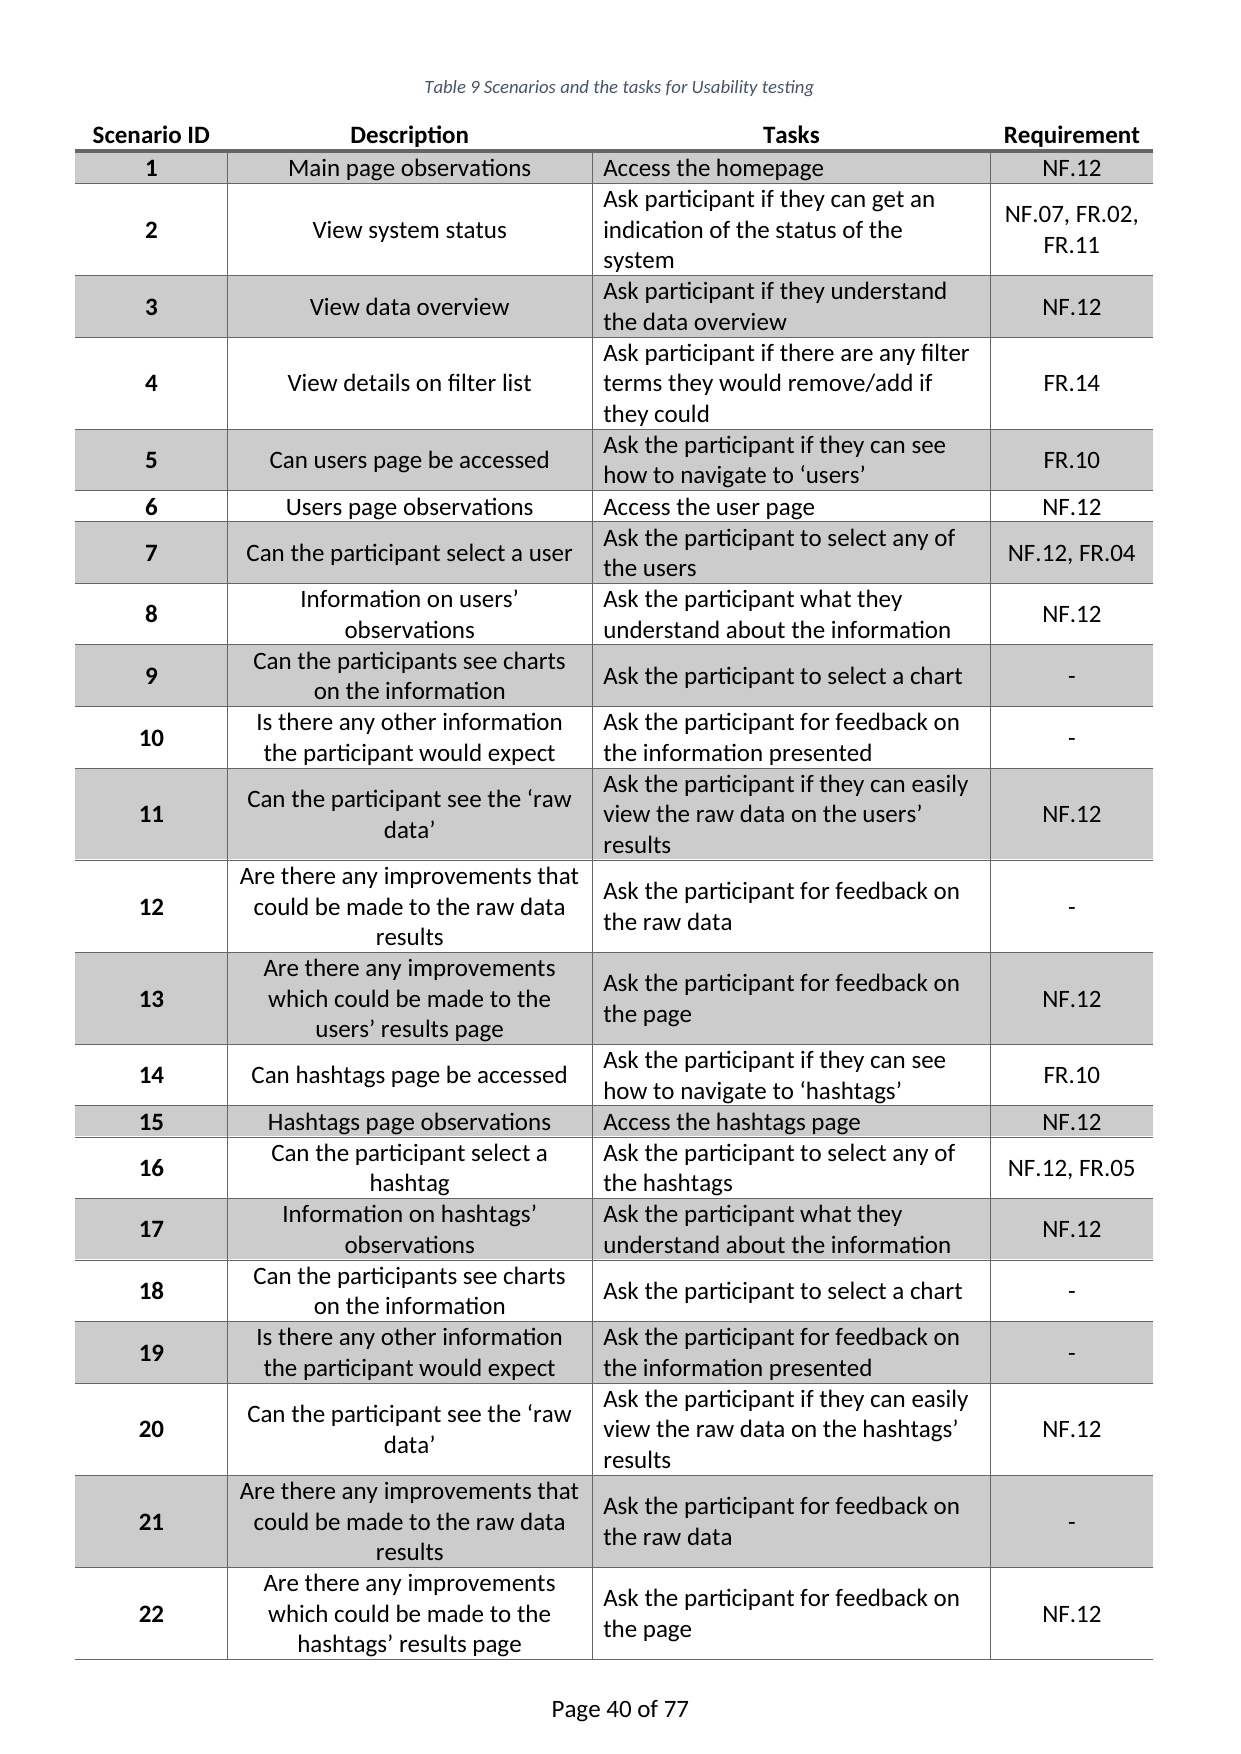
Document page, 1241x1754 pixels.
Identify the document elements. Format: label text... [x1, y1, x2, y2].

table_header Scenario ID [75, 119, 227, 149]
table_cell Ask the participant to select any of the hashtags [593, 1138, 990, 1198]
table_cell Access the user page [593, 491, 990, 521]
table_cell - [991, 1476, 1153, 1567]
table_cell 9 [75, 645, 227, 706]
table_cell 21 [75, 1476, 227, 1567]
table_cell Are there any improvements that could be made to the raw data results [228, 1476, 592, 1567]
table_cell NF.12, FR.05 [991, 1138, 1153, 1198]
table_cell 12 [75, 861, 227, 952]
table_cell Ask the participant for feedback on the page [593, 953, 990, 1044]
table_cell 1 [75, 153, 227, 183]
table_cell Are there any improvements which could be made to the users’ results page [228, 953, 592, 1044]
table_cell Ask the participant if they can easily view the raw data on the users’ results [593, 769, 990, 859]
table_cell Ask participant if they understand the data overview [593, 276, 990, 337]
table_cell Main page observations [228, 153, 592, 183]
table_cell Can the participant see the ‘raw data’ [228, 769, 592, 859]
table_cell Ask the participant if they can easily view the raw data on the hashtags’ results [593, 1384, 990, 1475]
table_cell 13 [75, 953, 227, 1044]
table_cell Users page observations [228, 491, 592, 521]
table_cell NF.12 [991, 1384, 1153, 1475]
table_cell View data overview [228, 276, 592, 337]
table_cell Ask participant if there are any filter terms they would remove/add if they could [593, 338, 990, 429]
table_cell Can the participants see charts on the information [228, 1261, 592, 1321]
table_cell 3 [75, 276, 227, 337]
table_cell View system status [228, 184, 592, 275]
table_cell Can hashtags page be accessed [228, 1045, 592, 1105]
table_cell Access the hashtags page [593, 1106, 990, 1136]
table_cell Is there any other information the participant would expect [228, 707, 592, 767]
table_cell Ask the participant to select a chart [593, 1261, 990, 1321]
table_cell Can the participant select a hashtag [228, 1138, 592, 1198]
table_cell FR.10 [991, 1045, 1153, 1105]
table_cell Ask the participant for feedback on the information presented [593, 707, 990, 767]
table_cell 20 [75, 1384, 227, 1475]
table_cell 4 [75, 338, 227, 429]
table_cell Ask the participant what they understand about the information [593, 584, 990, 644]
table_cell Ask the participant if they can see how to navigate to ‘hashtags’ [593, 1045, 990, 1105]
table_cell 18 [75, 1261, 227, 1321]
table_cell NF.12 [991, 953, 1153, 1044]
table_cell Can the participants see charts on the information [228, 645, 592, 706]
table_cell Ask the participant for feedback on the page [593, 1568, 990, 1659]
table_cell Ask the participant what they understand about the information [593, 1199, 990, 1259]
table_cell Can the participant select a user [228, 522, 592, 583]
table_cell 5 [75, 430, 227, 490]
table_cell 7 [75, 522, 227, 583]
table_cell Information on hashtags’ observations [228, 1199, 592, 1259]
table_cell NF.07, FR.02, FR.11 [991, 184, 1153, 275]
table_cell 16 [75, 1138, 227, 1198]
table_cell Can users page be accessed [228, 430, 592, 490]
table_cell 15 [75, 1106, 227, 1136]
table_cell Access the homepage [593, 153, 990, 183]
table_cell Ask the participant to select a chart [593, 645, 990, 706]
table_cell NF.12 [991, 153, 1153, 183]
table_cell - [991, 1322, 1153, 1383]
table_cell 8 [75, 584, 227, 644]
table_cell FR.14 [991, 338, 1153, 429]
table_cell - [991, 645, 1153, 706]
table_cell NF.12 [991, 276, 1153, 337]
table_cell Ask the participant for feedback on the raw data [593, 1476, 990, 1567]
table_cell Ask participant if they can get an indication of the status of the system [593, 184, 990, 275]
table_header Requirement [990, 119, 1153, 149]
table_cell NF.12 [991, 769, 1153, 859]
table_cell NF.12 [991, 584, 1153, 644]
table_cell - [991, 1261, 1153, 1321]
table_cell NF.12 [991, 491, 1153, 521]
table_cell NF.12 [991, 1106, 1153, 1136]
table_cell - [991, 707, 1153, 767]
table_cell Information on users’ observations [228, 584, 592, 644]
table_cell - [991, 861, 1153, 952]
text Table 9 Scenarios and the tasks for Usability testing [75, 75, 1165, 98]
table_cell Ask the participant to select any of the users [593, 522, 990, 583]
table_cell FR.10 [991, 430, 1153, 490]
table_cell 19 [75, 1322, 227, 1383]
table_cell 22 [75, 1568, 227, 1659]
table_cell NF.12, FR.04 [991, 522, 1153, 583]
table_cell 17 [75, 1199, 227, 1259]
table_cell 14 [75, 1045, 227, 1105]
table_cell View details on filter list [228, 338, 592, 429]
table_header Tasks [592, 119, 990, 149]
table_cell NF.12 [991, 1199, 1153, 1259]
table_header Description [227, 119, 592, 149]
table_cell Ask the participant if they can see how to navigate to ‘users’ [593, 430, 990, 490]
table_cell NF.12 [991, 1568, 1153, 1659]
table_cell Are there any improvements that could be made to the raw data results [228, 861, 592, 952]
table_cell Are there any improvements which could be made to the hashtags’ results page [228, 1568, 592, 1659]
table_cell 11 [75, 769, 227, 859]
table_cell Ask the participant for feedback on the raw data [593, 861, 990, 952]
table_cell 2 [75, 184, 227, 275]
table_cell Is there any other information the participant would expect [228, 1322, 592, 1383]
table_cell 10 [75, 707, 227, 767]
table_cell Hashtags page observations [228, 1106, 592, 1136]
table_cell Can the participant see the ‘raw data’ [228, 1384, 592, 1475]
table_cell Ask the participant for feedback on the information presented [593, 1322, 990, 1383]
table_cell 6 [75, 491, 227, 521]
